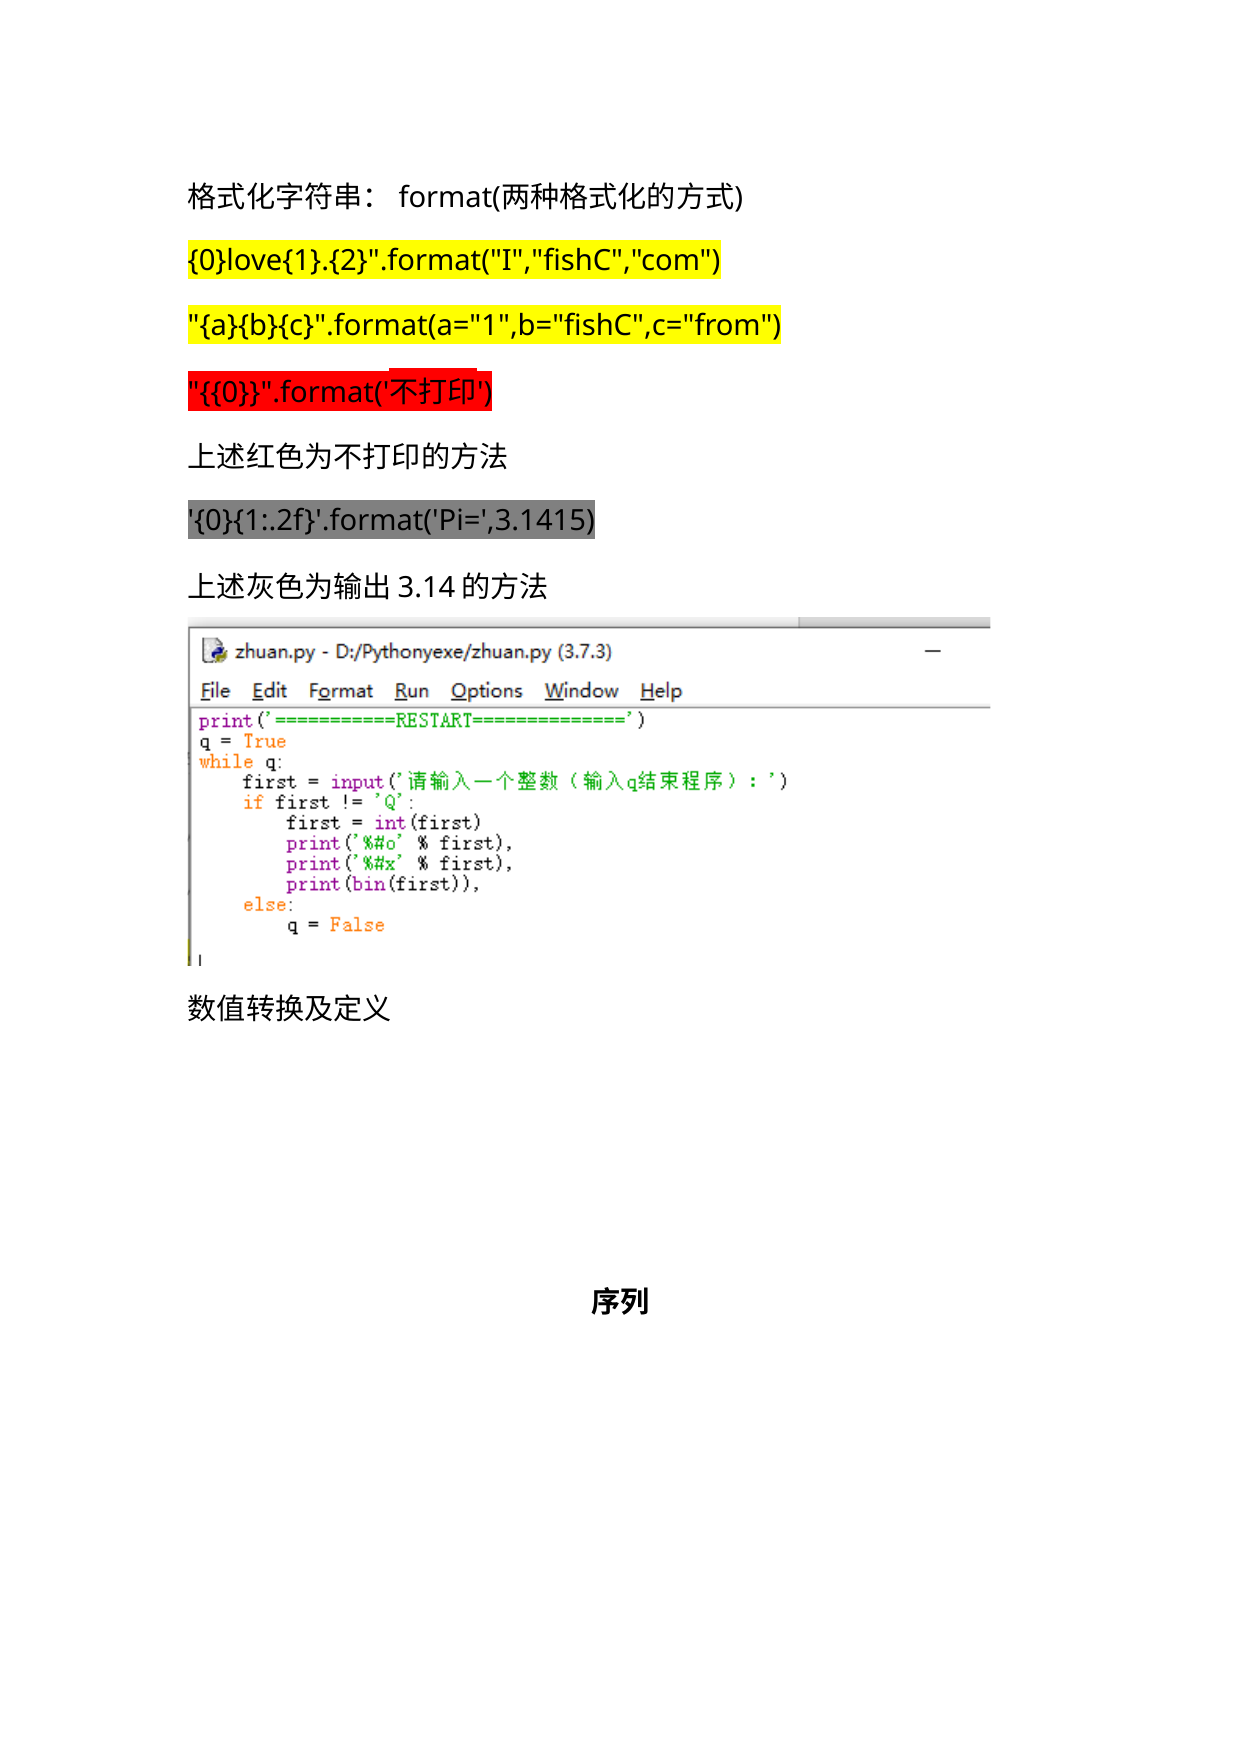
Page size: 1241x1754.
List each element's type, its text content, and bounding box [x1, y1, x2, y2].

text "{{0}}".format('不打印') [187, 357, 1053, 422]
text 上述灰色为输出3.14的方法 [187, 552, 1053, 617]
text 上述红色为不打印的方法 [187, 422, 1053, 487]
text 序列 [187, 1267, 1053, 1332]
text '{0}{1:.2f}'.format('Pi=',3.1415) [187, 487, 1053, 552]
text 格式化字符串： format(两种格式化的方式) [187, 162, 1053, 227]
text 数值转换及定义 [187, 974, 1053, 1039]
text "{a}{b}{c}".format(a="1",b="fishC",c="from") [187, 292, 1053, 357]
picture [187, 617, 991, 966]
text {0}love{1}.{2}".format("I","fishC","com") [187, 227, 1053, 292]
